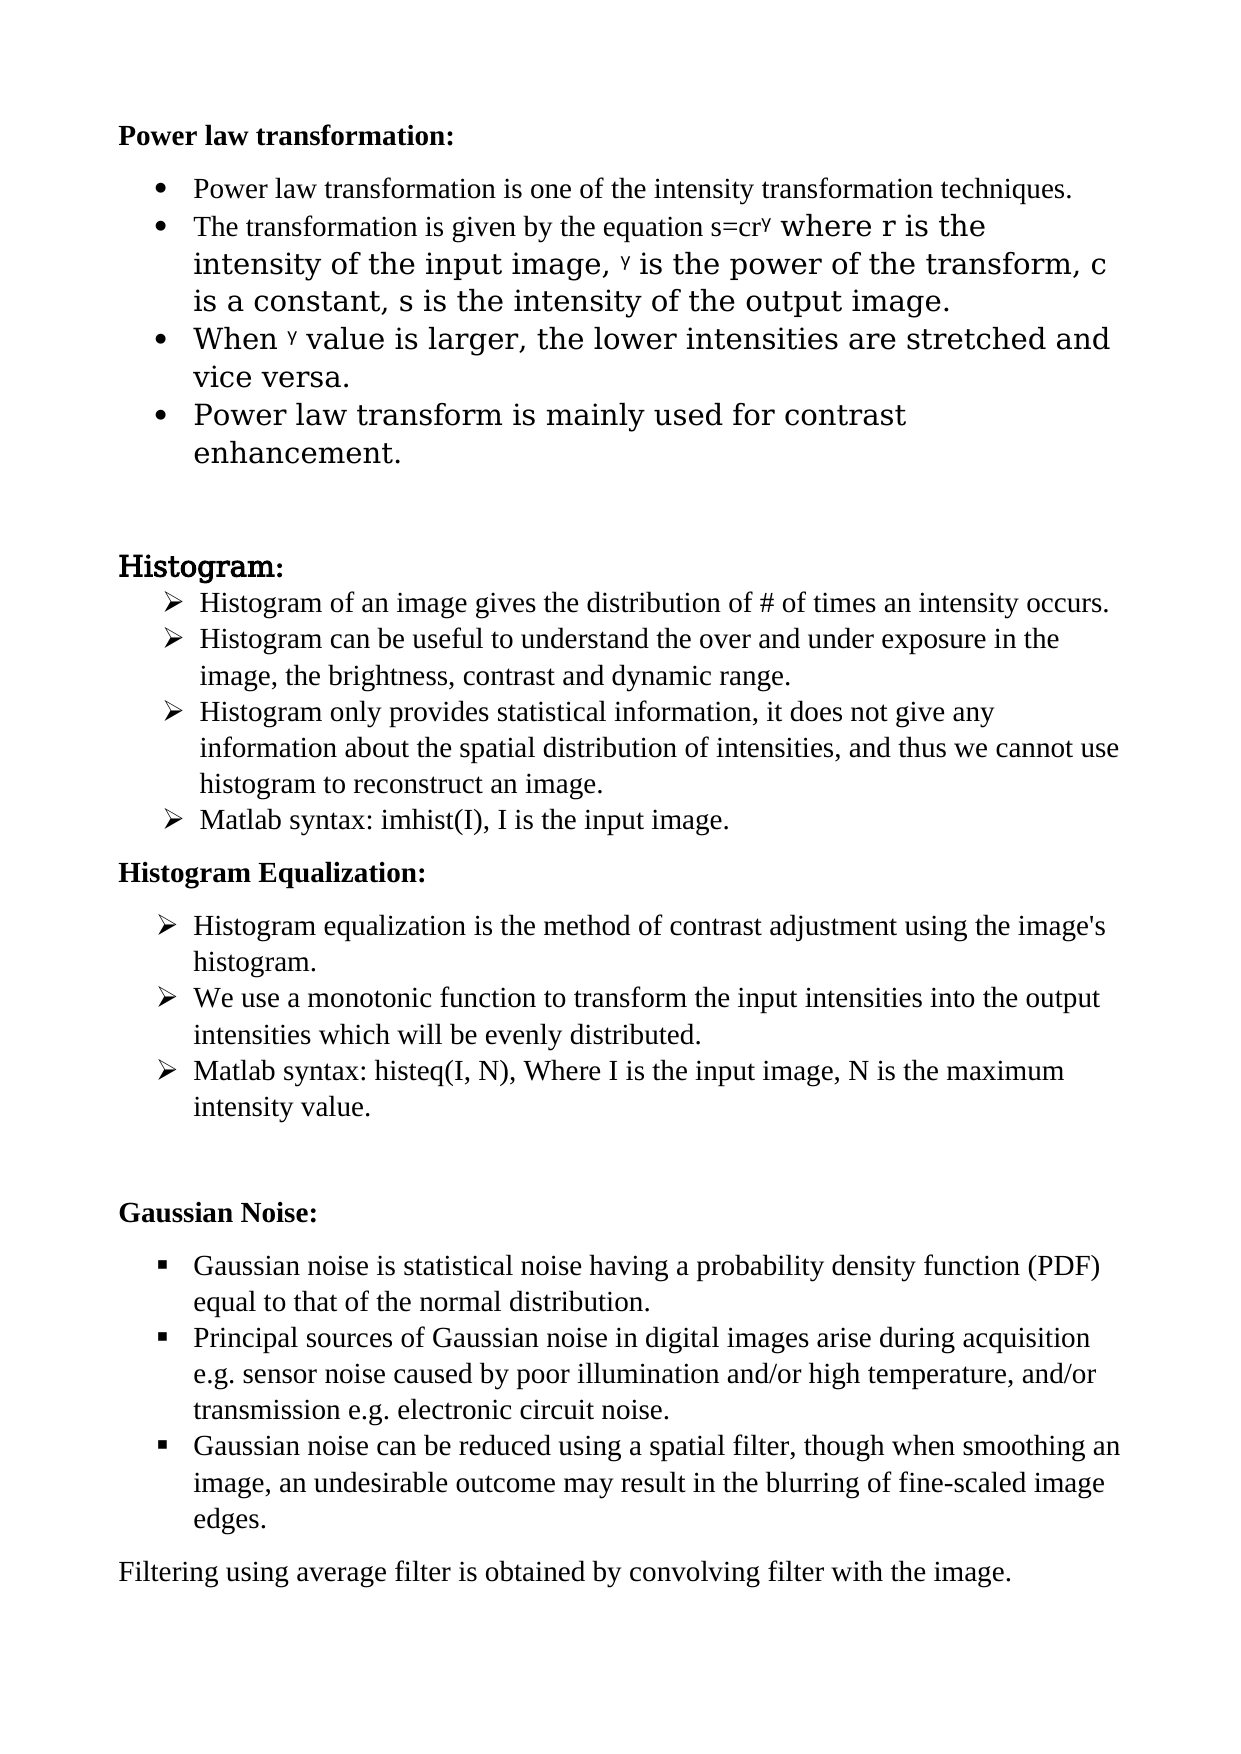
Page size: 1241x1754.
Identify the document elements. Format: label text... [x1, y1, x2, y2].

list When ᵞ value is larger, the lower intensities are stretched and vice versa. [156, 321, 1122, 394]
text Filtering using average filter is obtained by convolving filter with the image. [118, 1554, 1122, 1587]
list Principal sources of Gaussian noise in digital images arise during acquisition e.g. sensor noise caused by poor illumination and/or high temperature, and/or transmission e.g. electronic circuit noise. [156, 1320, 1122, 1426]
list We use a monotonic function to transform the input intensities into the output intensities which will be evenly distributed. [156, 981, 1122, 1050]
list Histogram of an image gives the distribution of # of times an intensity occurs. [162, 585, 1122, 619]
list Power law transform is mainly used for contrast enhancement. [156, 396, 1122, 469]
text Histogram Equalization: [118, 855, 1122, 889]
text Power law transformation: [118, 118, 1122, 152]
text Gaussian Noise: [118, 1195, 1122, 1228]
list Gaussian noise is statistical noise having a probability density function (PDF) equal to that of the normal distribution. [156, 1248, 1122, 1317]
list Gaussian noise can be reduced using a spatial filter, though when smoothing an image, an undesirable outcome may result in the blurring of fine-scaled image edges. [156, 1428, 1122, 1534]
list Power law transformation is one of the intensity transformation techniques. [156, 171, 1122, 204]
list Matlab syntax: imhist(I), I is the input image. [162, 802, 1122, 836]
list The transformation is given by the equation s=crᵞ where r is the intensity of the input image, ᵞ is the power of the transform, c is a constant, s is the intensity of the output image. [156, 207, 1122, 318]
list Histogram equalization is the method of contrast adjustment using the image's histogram. [156, 908, 1122, 978]
list Histogram only provides statistical information, it does not give any information about the spatial distribution of intensities, and thus we cannot use histogram to reconstruct an image. [162, 694, 1122, 800]
list Matlab syntax: histeq(I, N), Where I is the input image, N is the maximum intensity value. [156, 1053, 1122, 1123]
list Histogram can be useful to understand the over and under exposure in the image, the brightness, contrast and dynamic range. [162, 621, 1122, 691]
list Histogram: [118, 547, 1122, 582]
